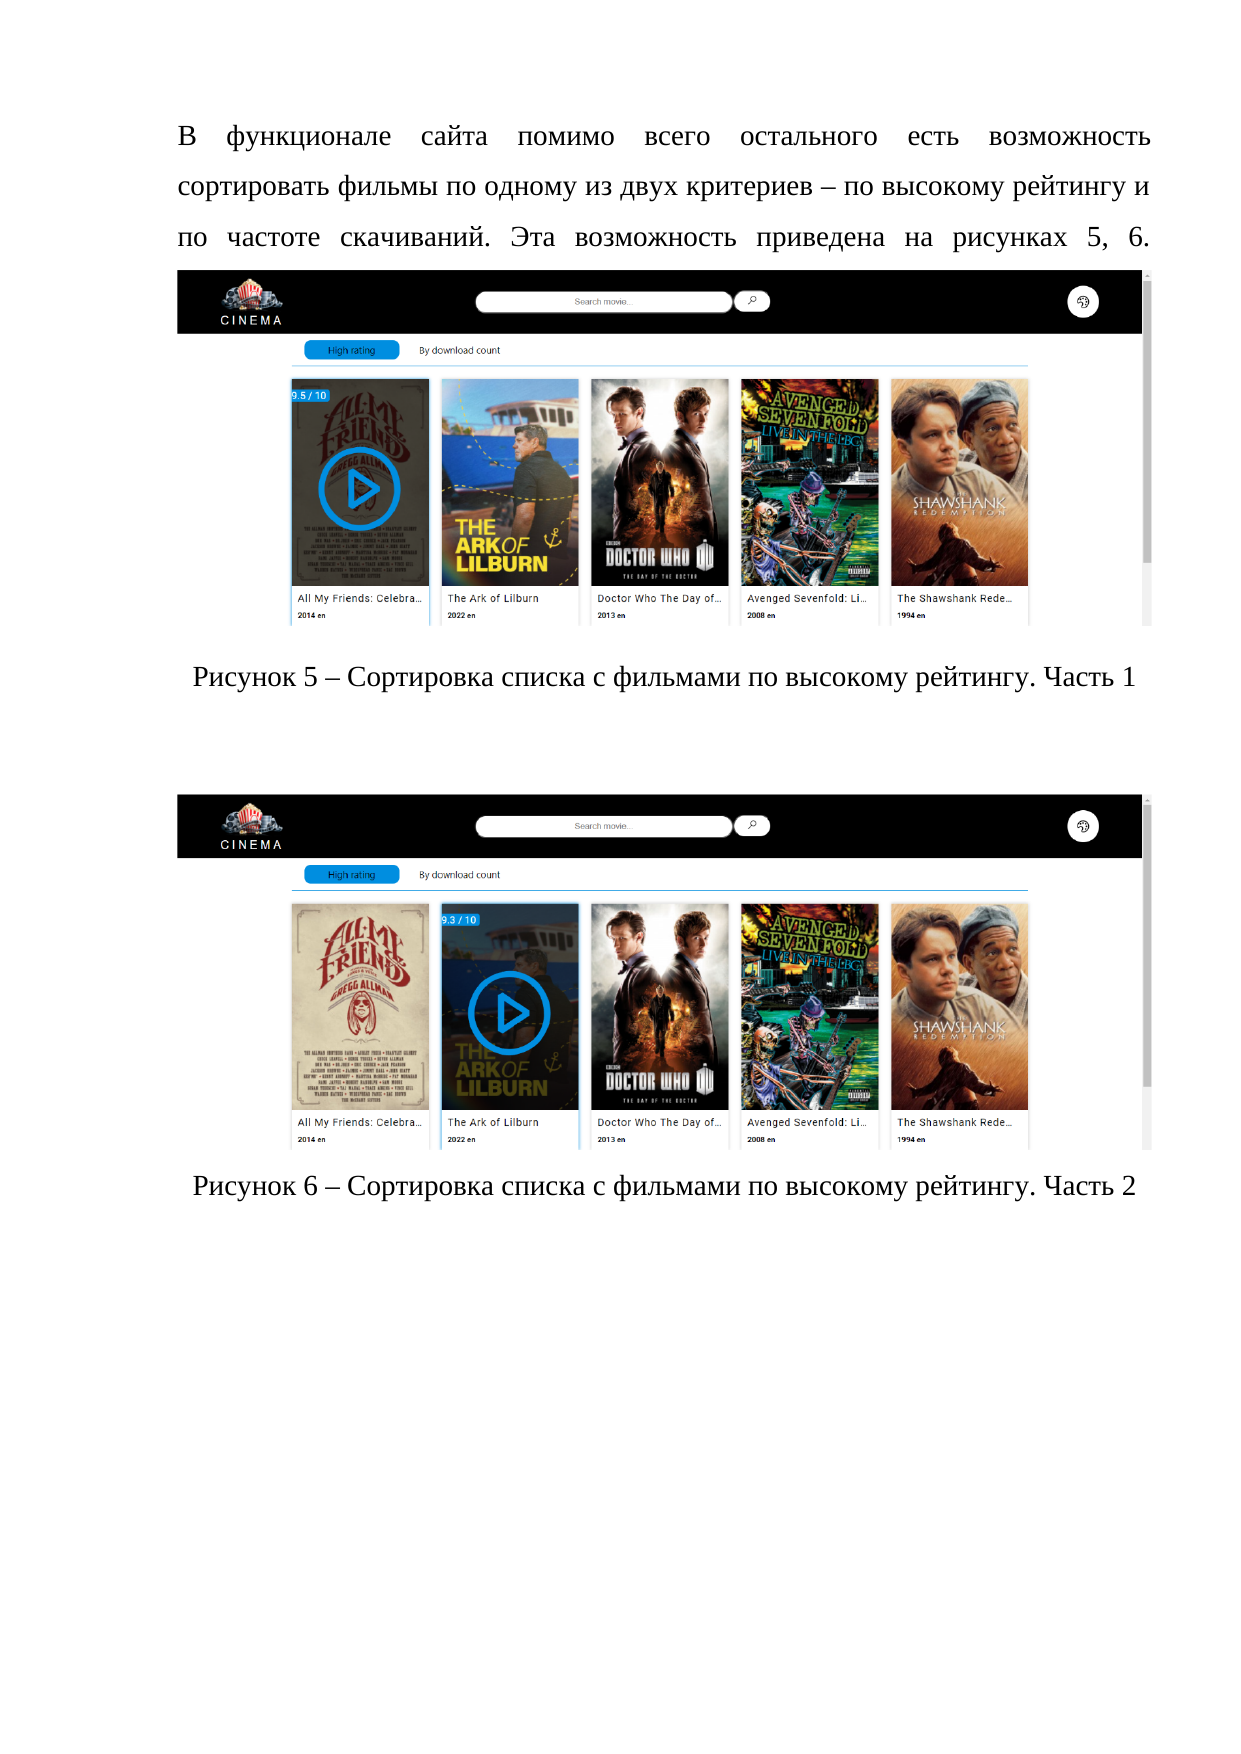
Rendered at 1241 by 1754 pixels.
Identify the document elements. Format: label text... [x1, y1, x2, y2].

picture [177, 269, 1152, 626]
picture [177, 792, 1152, 1150]
text Рисунок 5 – Сортировка списка с фильмами по высокому рейтингу. Часть 1 [177, 659, 1152, 692]
text Рисунок 6 – Сортировка списка с фильмами по высокому рейтингу. Часть 2 [177, 1168, 1152, 1202]
text В функционале сайта помимо всего остального есть возможность сортировать фильмы по одному из двух критериев – по высокому рейтингу и по частоте скачиваний. Эта возможность приведена на рисунках 5, 6. [177, 118, 1152, 269]
